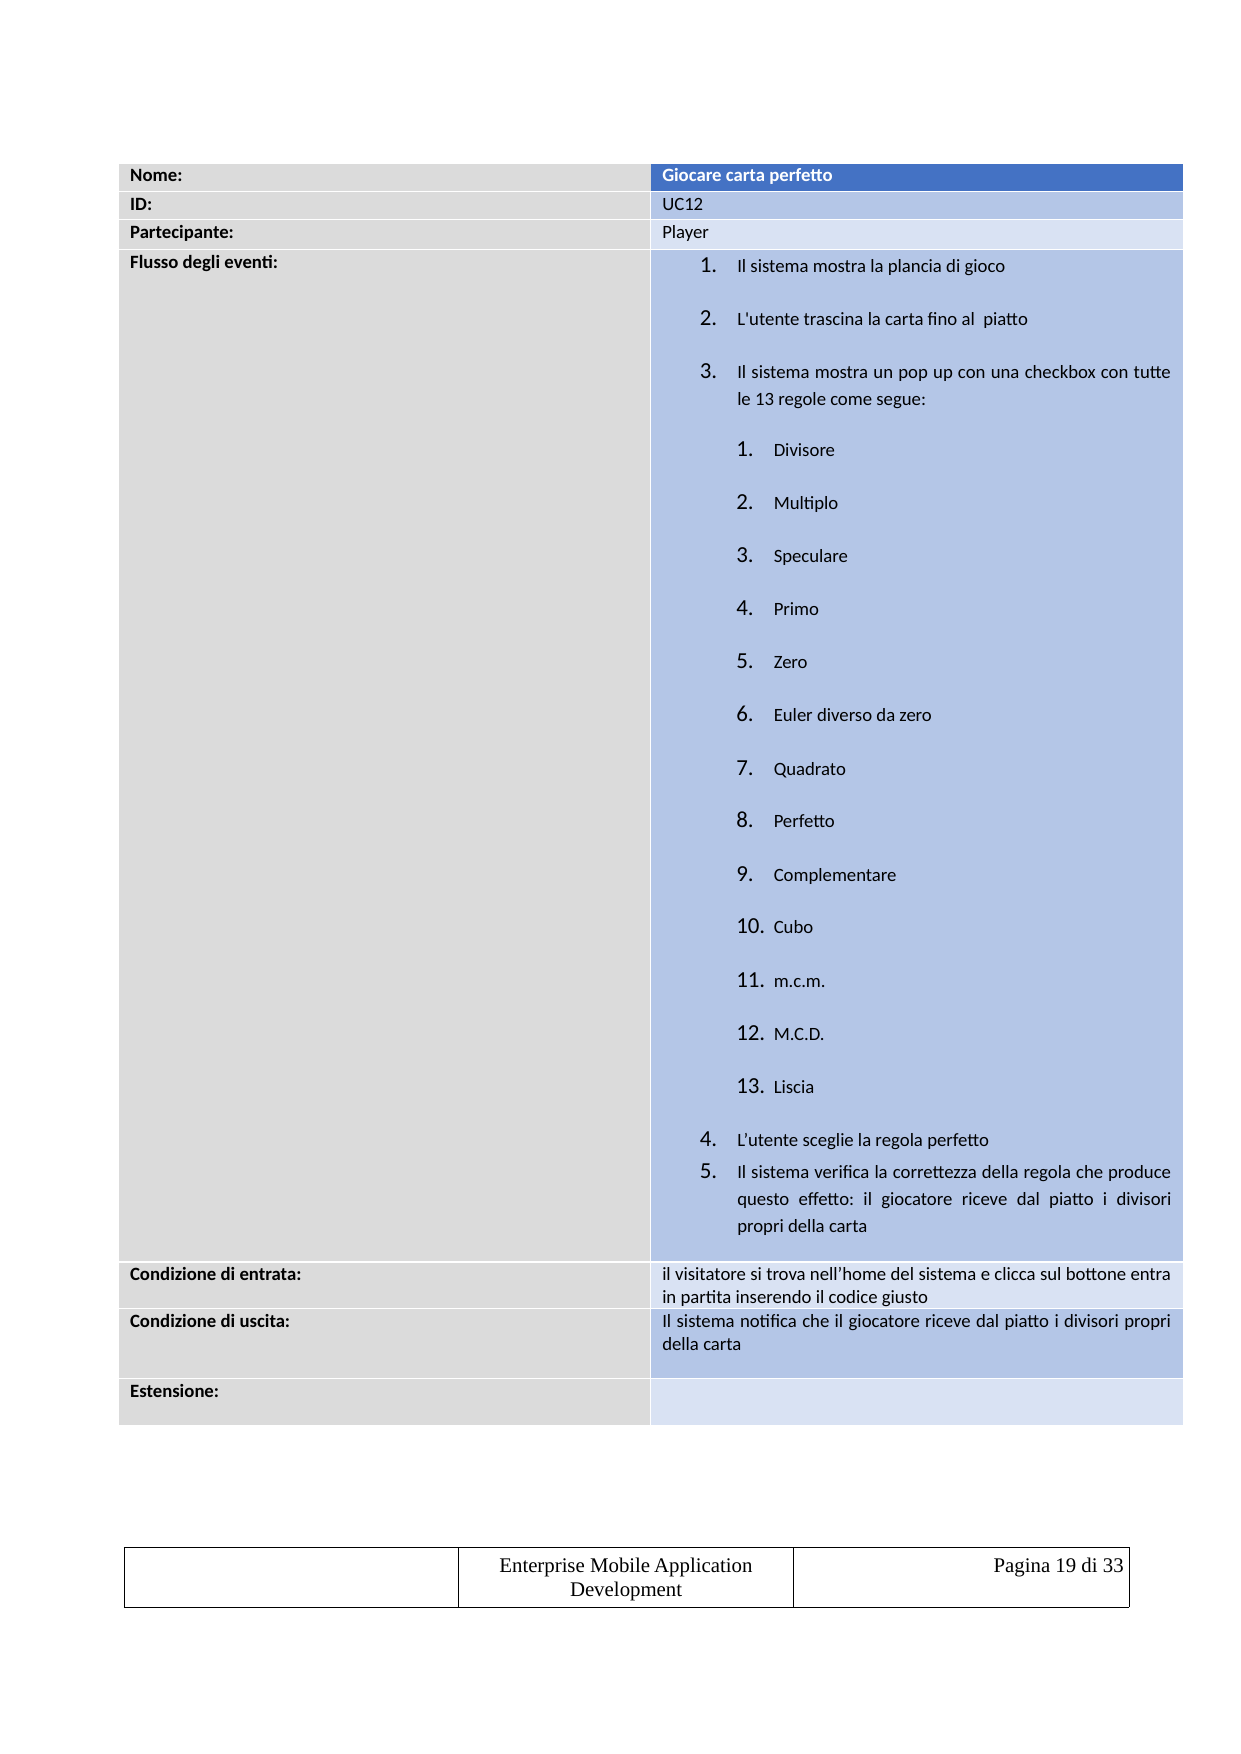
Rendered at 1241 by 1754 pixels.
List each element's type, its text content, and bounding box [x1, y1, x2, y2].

table_header Nome: [119, 164, 651, 191]
table_cell Flusso degli eventi: [119, 250, 650, 1261]
table_cell il visitatore si trova nell’home del sistema e clicca sul bottone entra in partita inserendo il codice giusto [651, 1263, 1183, 1308]
table_cell [651, 1379, 1183, 1425]
table_cell Condizione di entrata: [119, 1263, 650, 1308]
table_cell Il sistema mostra la plancia di gioco L'utente trascina la carta fino al piatto Il sistema mostra un pop up con una checkbox con tutte le 13 regole come segue: Divisore Multiplo Speculare Primo Zero Euler diverso da zero Quadrato Perfetto Complementare Cubo m.c.m. M.C.D. Liscia L’utente sceglie la regola perfetto Il sistema verifica la correttezza della regola che produce questo effetto: il giocatore riceve dal piatto i divisori propri della carta [651, 250, 1183, 1261]
table_cell Partecipante: [119, 220, 650, 249]
table_cell UC12 [651, 192, 1183, 219]
table_cell Player [651, 220, 1183, 249]
table_header Giocare carta perfetto [651, 164, 1183, 191]
table_cell Condizione di uscita: [119, 1309, 650, 1378]
table_cell ID: [119, 192, 650, 219]
table_cell Il sistema notifica che il giocatore riceve dal piatto i divisori propri della carta [651, 1309, 1183, 1378]
table_cell Estensione: [119, 1379, 650, 1425]
